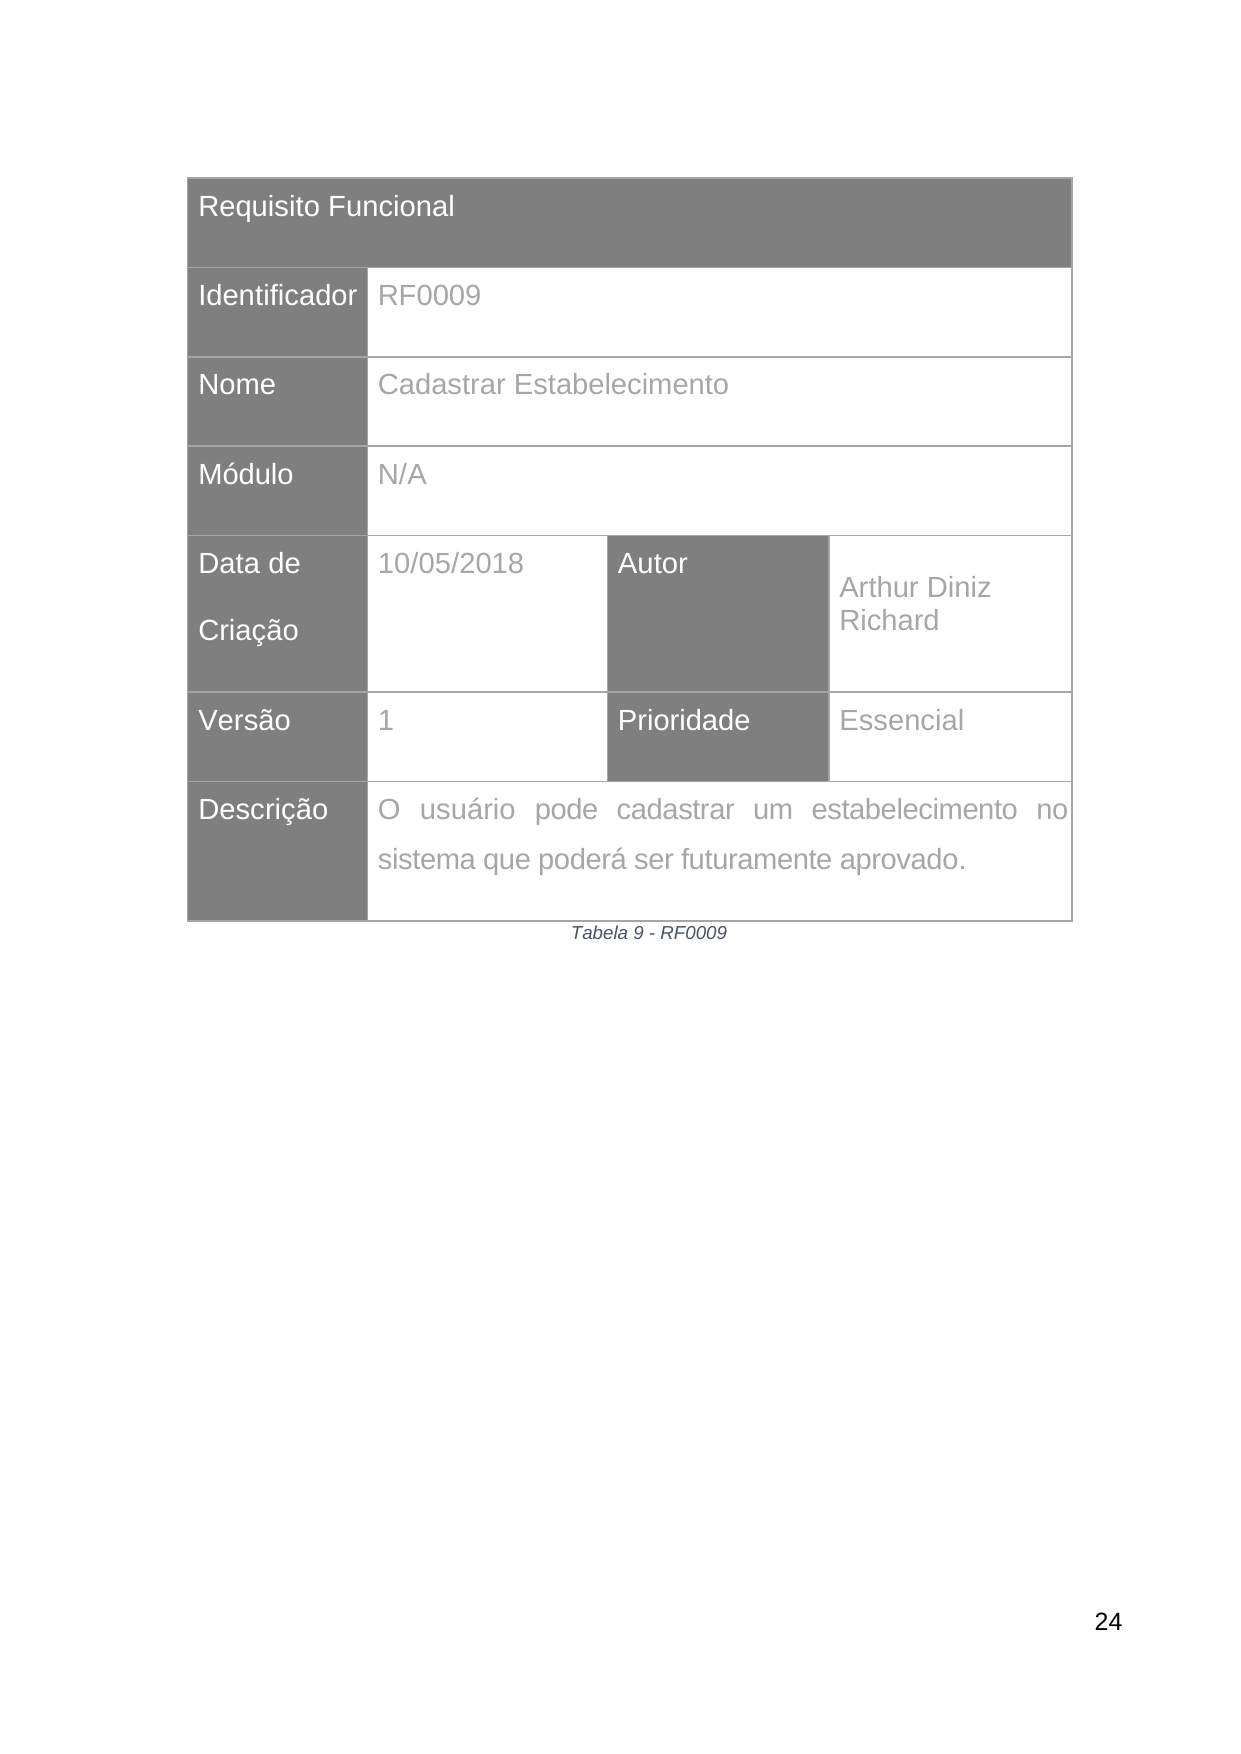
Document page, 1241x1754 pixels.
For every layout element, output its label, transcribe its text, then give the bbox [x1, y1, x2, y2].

table_cell N/A [368, 447, 1071, 535]
table_cell Versão [188, 693, 367, 781]
table_cell Essencial [830, 693, 1071, 781]
table_cell Arthur Diniz Richard [830, 536, 1071, 691]
table_cell Prioridade [608, 693, 828, 781]
table_cell Identificador [188, 268, 367, 356]
table_cell 1 [368, 693, 607, 781]
table_cell Descrição [188, 782, 367, 920]
table_cell O usuário pode cadastrar um estabelecimento no sistema que poderá ser futuramente aprovado. [368, 782, 1071, 920]
table_cell Data de Criação [188, 536, 367, 691]
table_cell Cadastrar Estabelecimento [368, 358, 1071, 445]
table_cell Autor [608, 536, 828, 691]
table_cell Nome [188, 358, 367, 445]
table_cell Módulo [188, 447, 367, 535]
table_cell RF0009 [368, 268, 1071, 356]
table_header Requisito Funcional [188, 179, 1071, 267]
table_cell 10/05/2018 [368, 536, 607, 691]
